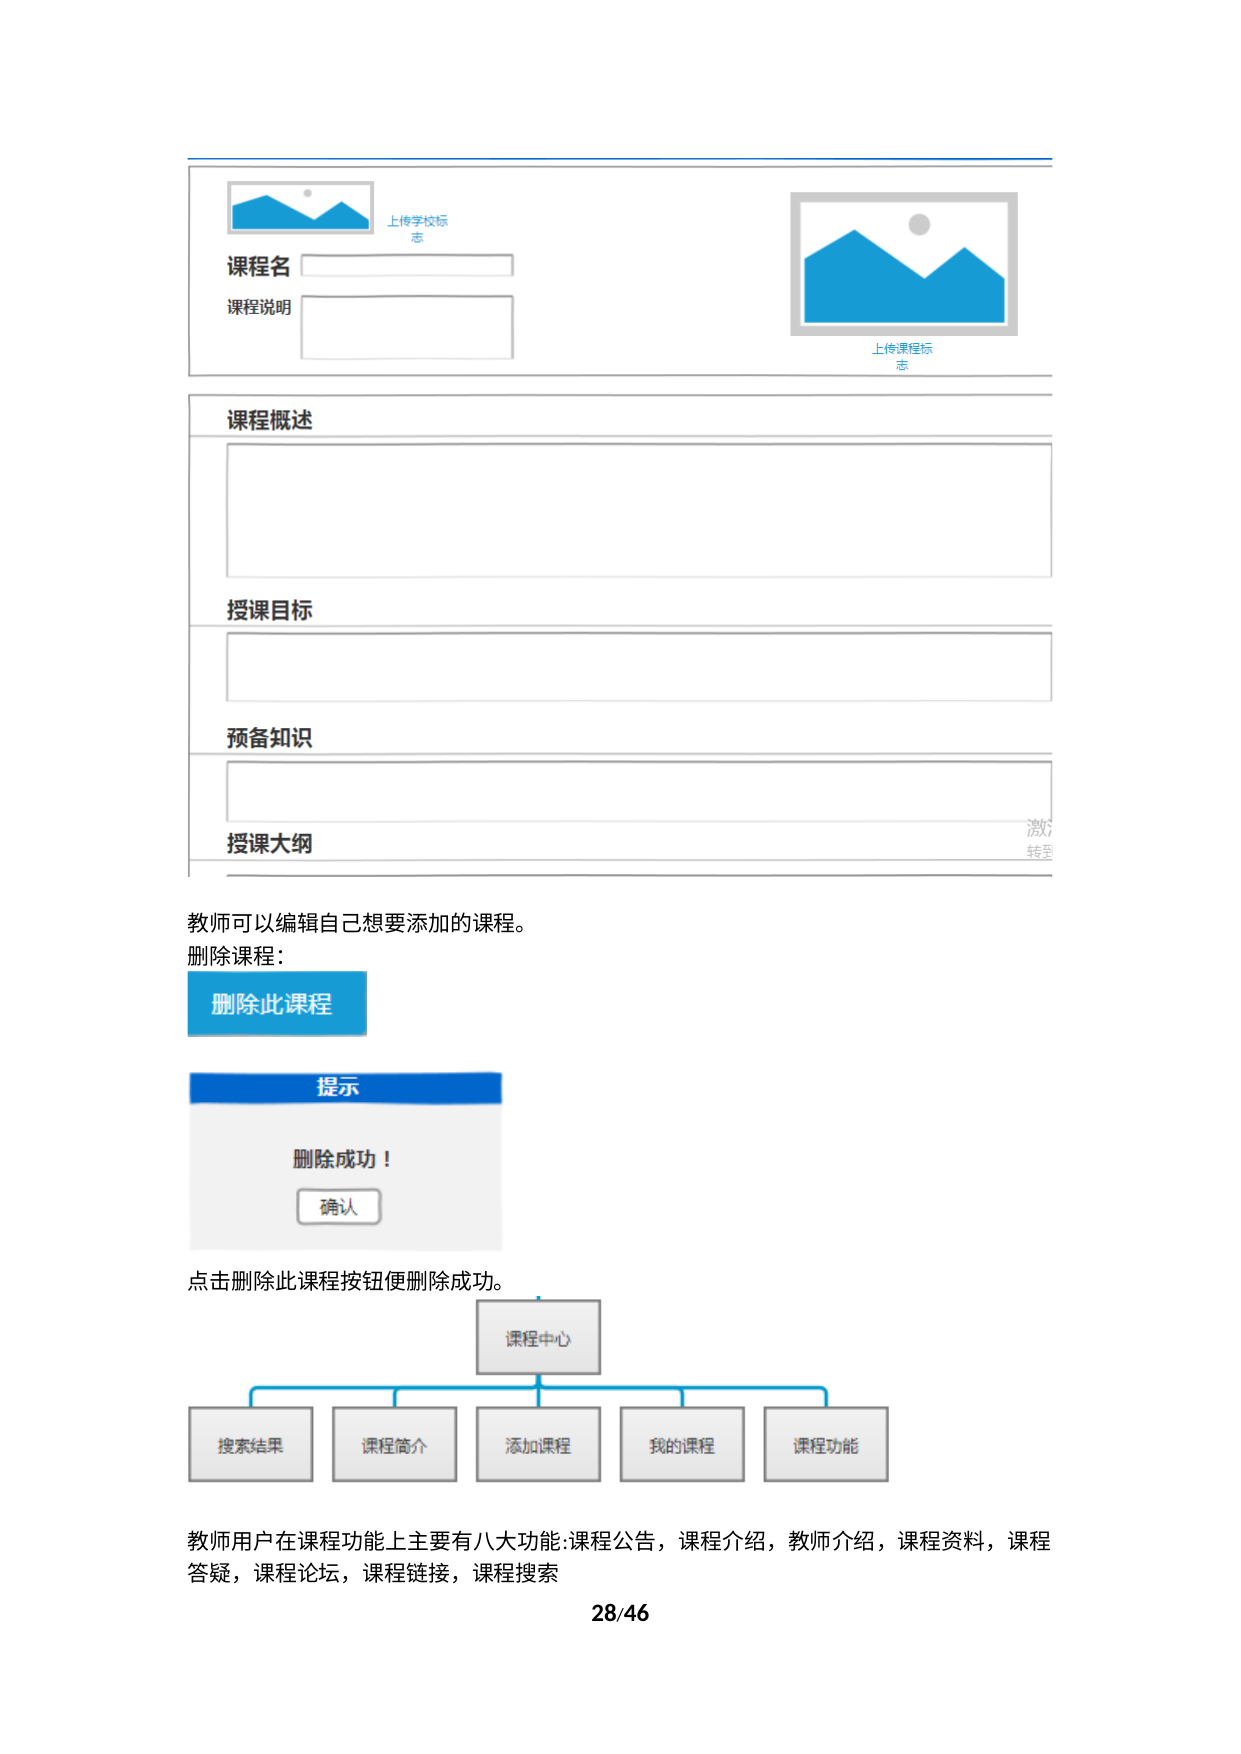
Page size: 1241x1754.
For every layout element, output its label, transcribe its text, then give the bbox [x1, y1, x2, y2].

text 删除课程： [187, 938, 1053, 971]
text 教师用户在课程功能上主要有八大功能:课程公告，课程介绍，教师介绍，课程资料，课程答疑，课程论坛，课程链接，课程搜索 [187, 1523, 1053, 1588]
text 点击删除此课程按钮便删除成功。 [187, 1263, 1053, 1296]
picture [187, 158, 1053, 877]
picture [187, 1068, 508, 1258]
picture [187, 971, 368, 1037]
picture [187, 1296, 900, 1517]
text 教师可以编辑自己想要添加的课程。 [187, 906, 1053, 938]
